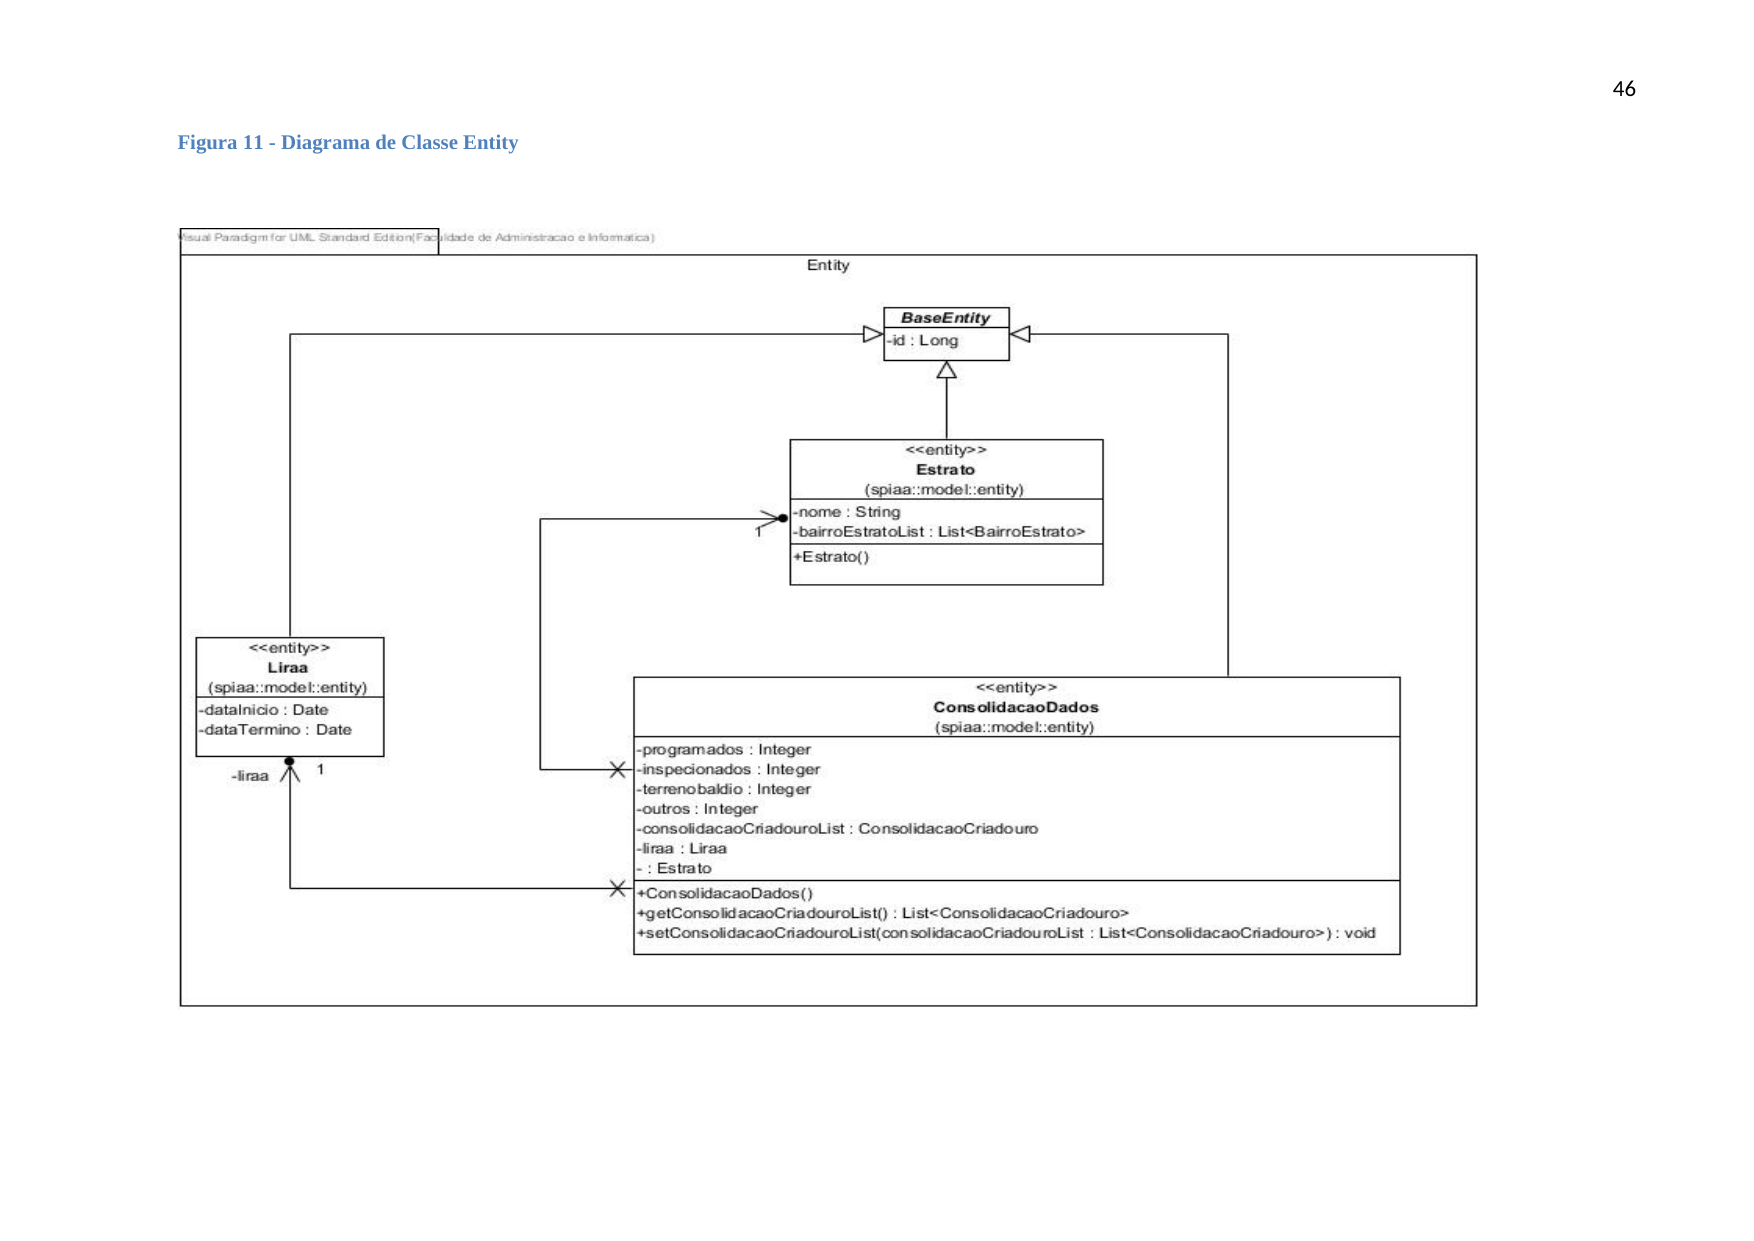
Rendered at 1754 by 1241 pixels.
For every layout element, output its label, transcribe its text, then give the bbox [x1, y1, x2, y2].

picture [177, 228, 1484, 1012]
text Figura 11 - Diagrama de Classe Entity [177, 130, 1636, 154]
